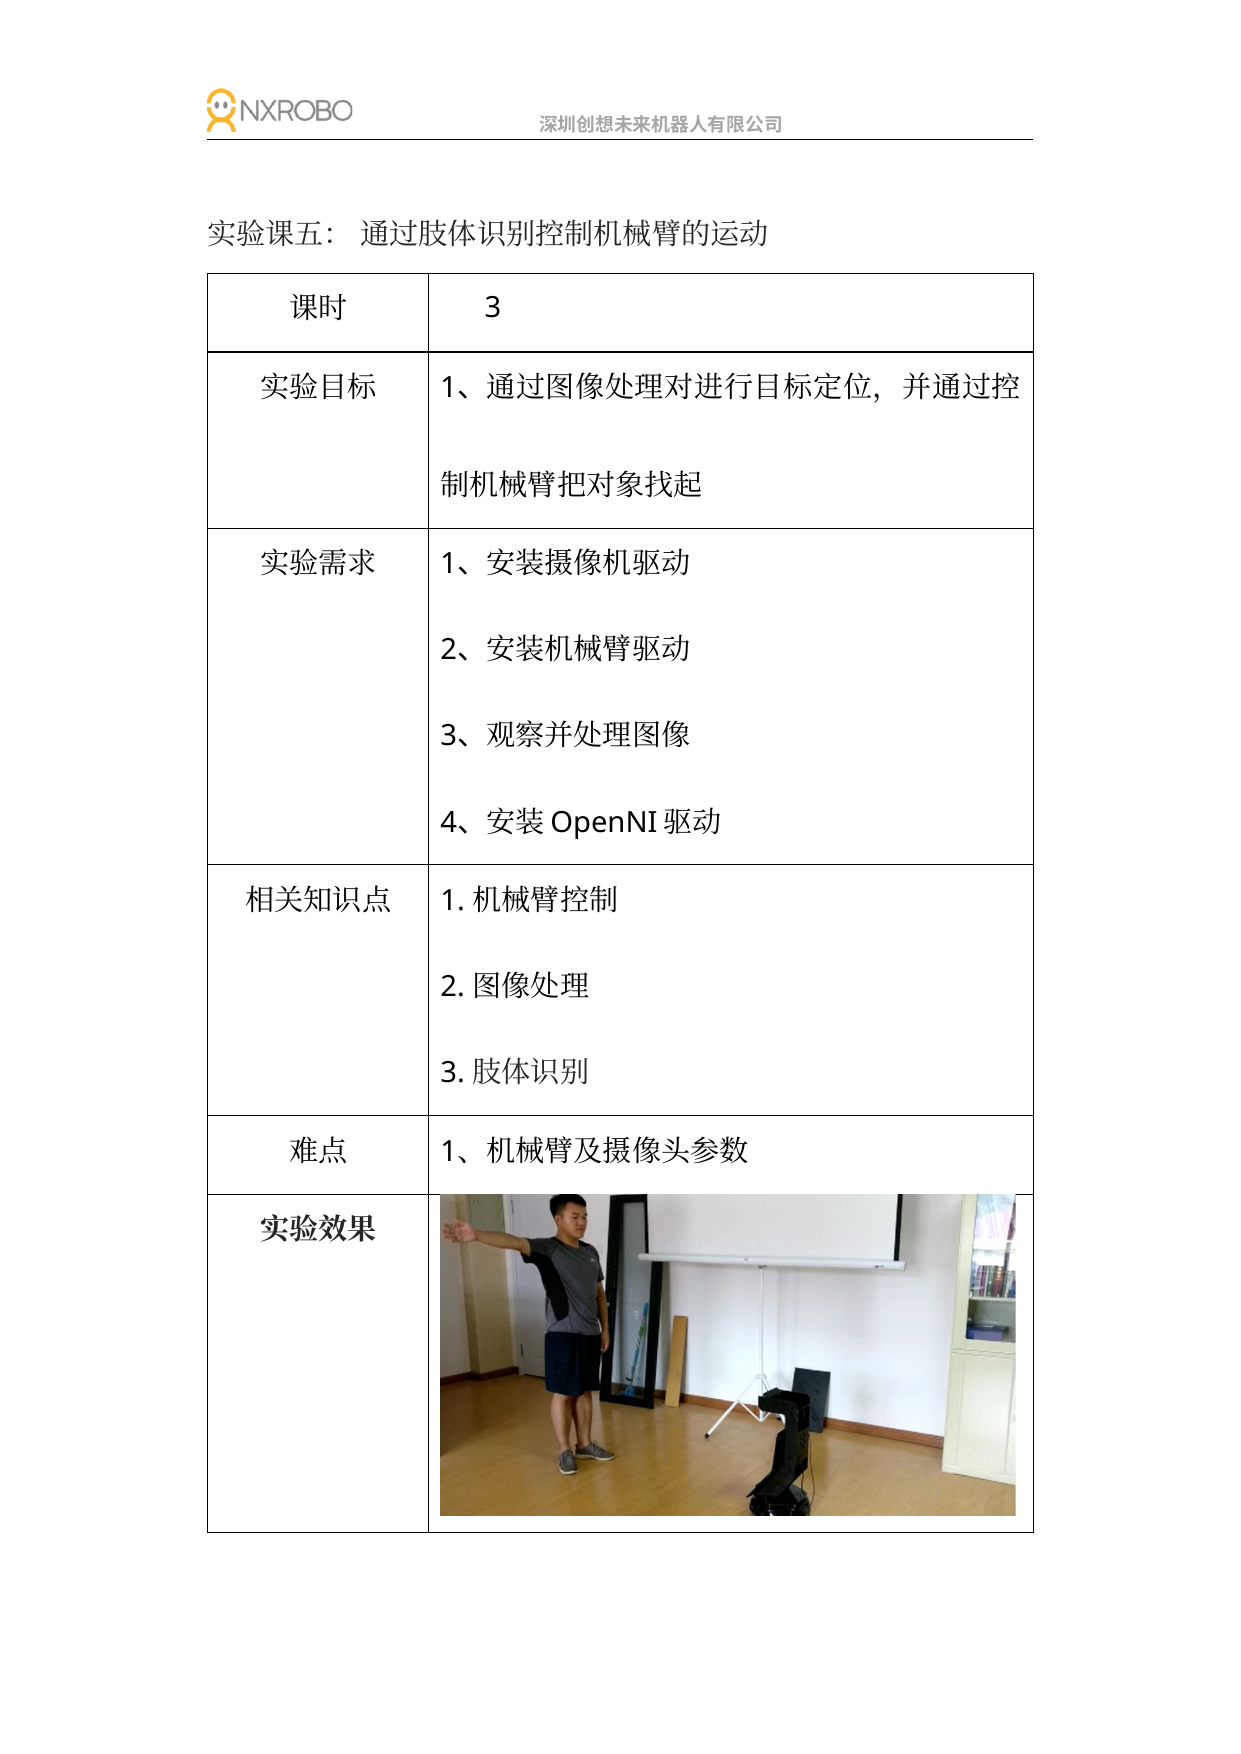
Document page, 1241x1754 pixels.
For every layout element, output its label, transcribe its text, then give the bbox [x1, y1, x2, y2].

table_cell 实验效果 [208, 1195, 428, 1532]
table_cell 通过图像处理对进行目标定位，并通过控制机械臂把对象找起 [429, 353, 1033, 527]
table_cell 实验目标 [208, 353, 428, 527]
picture [440, 1194, 1016, 1516]
table_cell [429, 1195, 1033, 1532]
table_header 3 [429, 274, 1033, 351]
table_header 课时 [208, 274, 428, 351]
table_cell 难点 [208, 1116, 428, 1193]
subtitle 实验课五： 通过肢体识别控制机械臂的运动 [207, 199, 1033, 264]
table_cell 相关知识点 [208, 865, 428, 1115]
table_cell 1、机械臂及摄像头参数 [429, 1116, 1033, 1193]
table_cell 1. 机械臂控制 2. 图像处理 3. 肢体识别 [429, 865, 1033, 1115]
table_cell 安装摄像机驱动 安装机械臂驱动 观察并处理图像 安装OpenNI驱动 [429, 529, 1033, 864]
picture [206, 88, 353, 132]
table_cell 实验需求 [208, 529, 428, 864]
